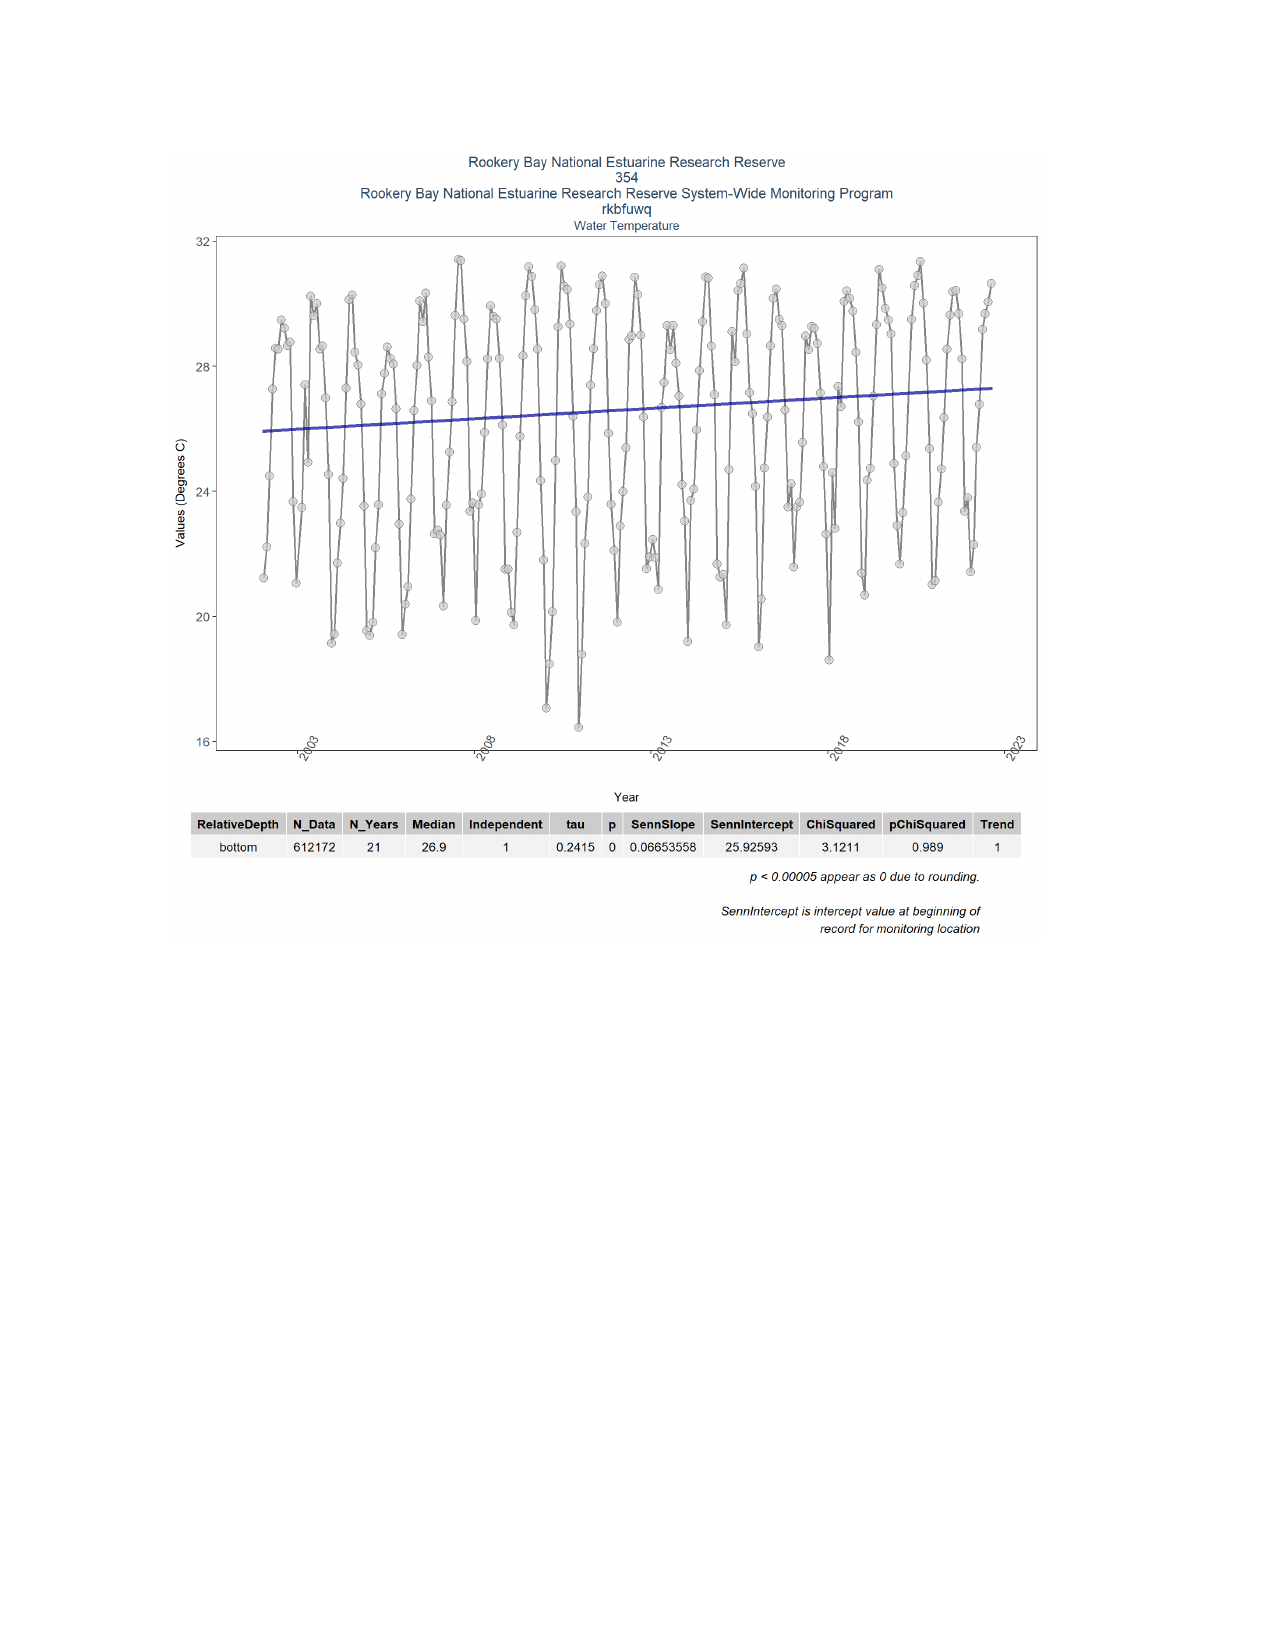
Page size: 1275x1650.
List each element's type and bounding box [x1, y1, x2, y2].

picture [168, 150, 1044, 938]
